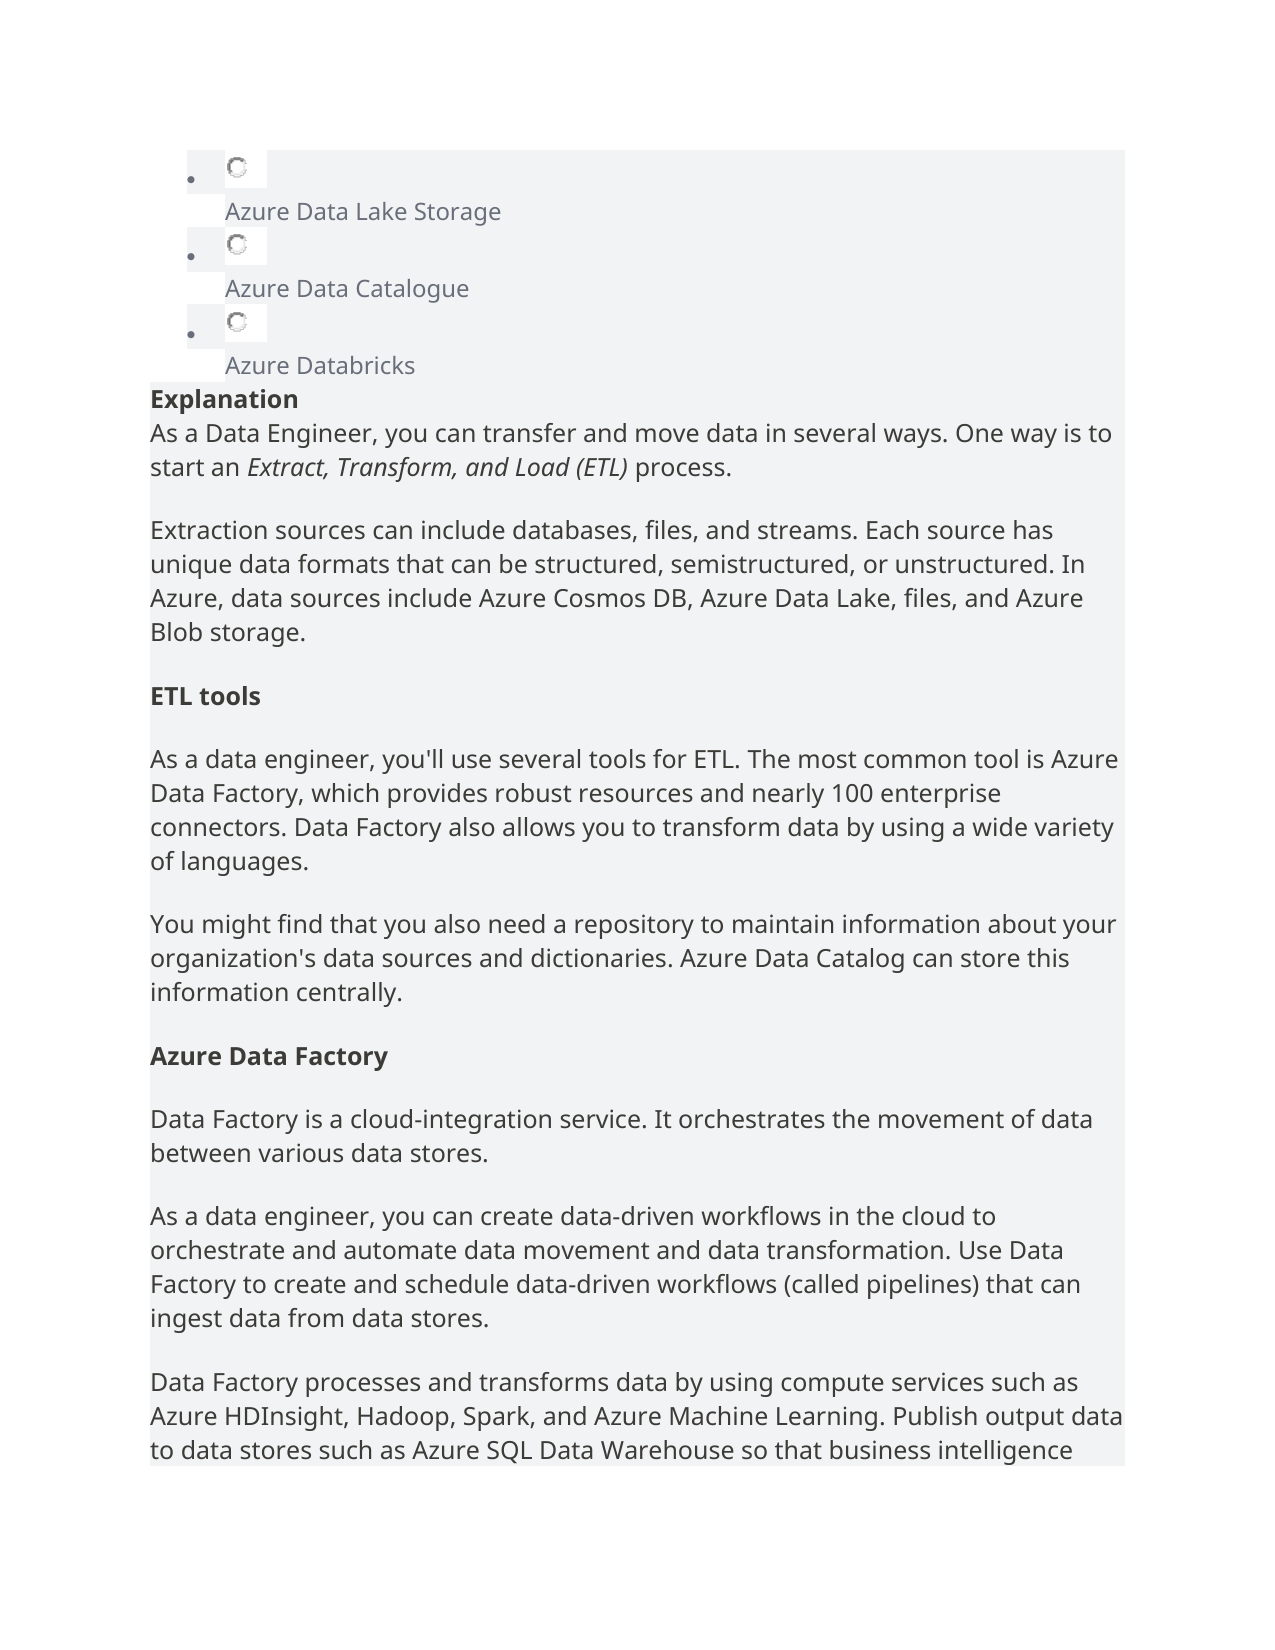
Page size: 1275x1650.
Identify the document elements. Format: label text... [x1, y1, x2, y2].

text Data Factory is a cloud-integration service. It orchestrates the movement of data between various data stores. [150, 1102, 1125, 1170]
text As a data engineer, you can create data-driven workflows in the cloud to orchestrate and automate data movement and data transformation. Use Data Factory to create and schedule data-driven workflows (called pipelines) that can ingest data from data stores. [150, 1199, 1125, 1335]
text Azure Databricks [225, 349, 1125, 382]
text Azure Data Factory [150, 1038, 1125, 1072]
text As a data engineer, you'll use several tools for ETL. The most common tool is Azure Data Factory, which provides robust resources and nearly 100 enterprise connectors. Data Factory also allows you to transform data by using a wide variety of languages. [150, 742, 1125, 878]
list ​ [187, 304, 1125, 349]
text Azure Data Catalogue [225, 272, 1125, 304]
list ​ [187, 150, 1125, 194]
list ​ [187, 227, 1125, 272]
text ETL tools [150, 678, 1125, 712]
text You might find that you also need a repository to maintain information about your organization's data sources and dictionaries. Azure Data Catalog can store this information centrally. [150, 907, 1125, 1009]
subtitle Explanation [150, 382, 1125, 416]
text Azure Data Lake Storage [225, 194, 1125, 227]
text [150, 1364, 1125, 1466]
text Extraction sources can include databases, files, and streams. Each source has unique data formats that can be structured, semistructured, or unstructured. In Azure, data sources include Azure Cosmos DB, Azure Data Lake, files, and Azure Blob storage. [150, 513, 1125, 649]
text As a Data Engineer, you can transfer and move data in several ways. One way is to start an Extract, Transform, and Load (ETL) process. [150, 416, 1125, 484]
